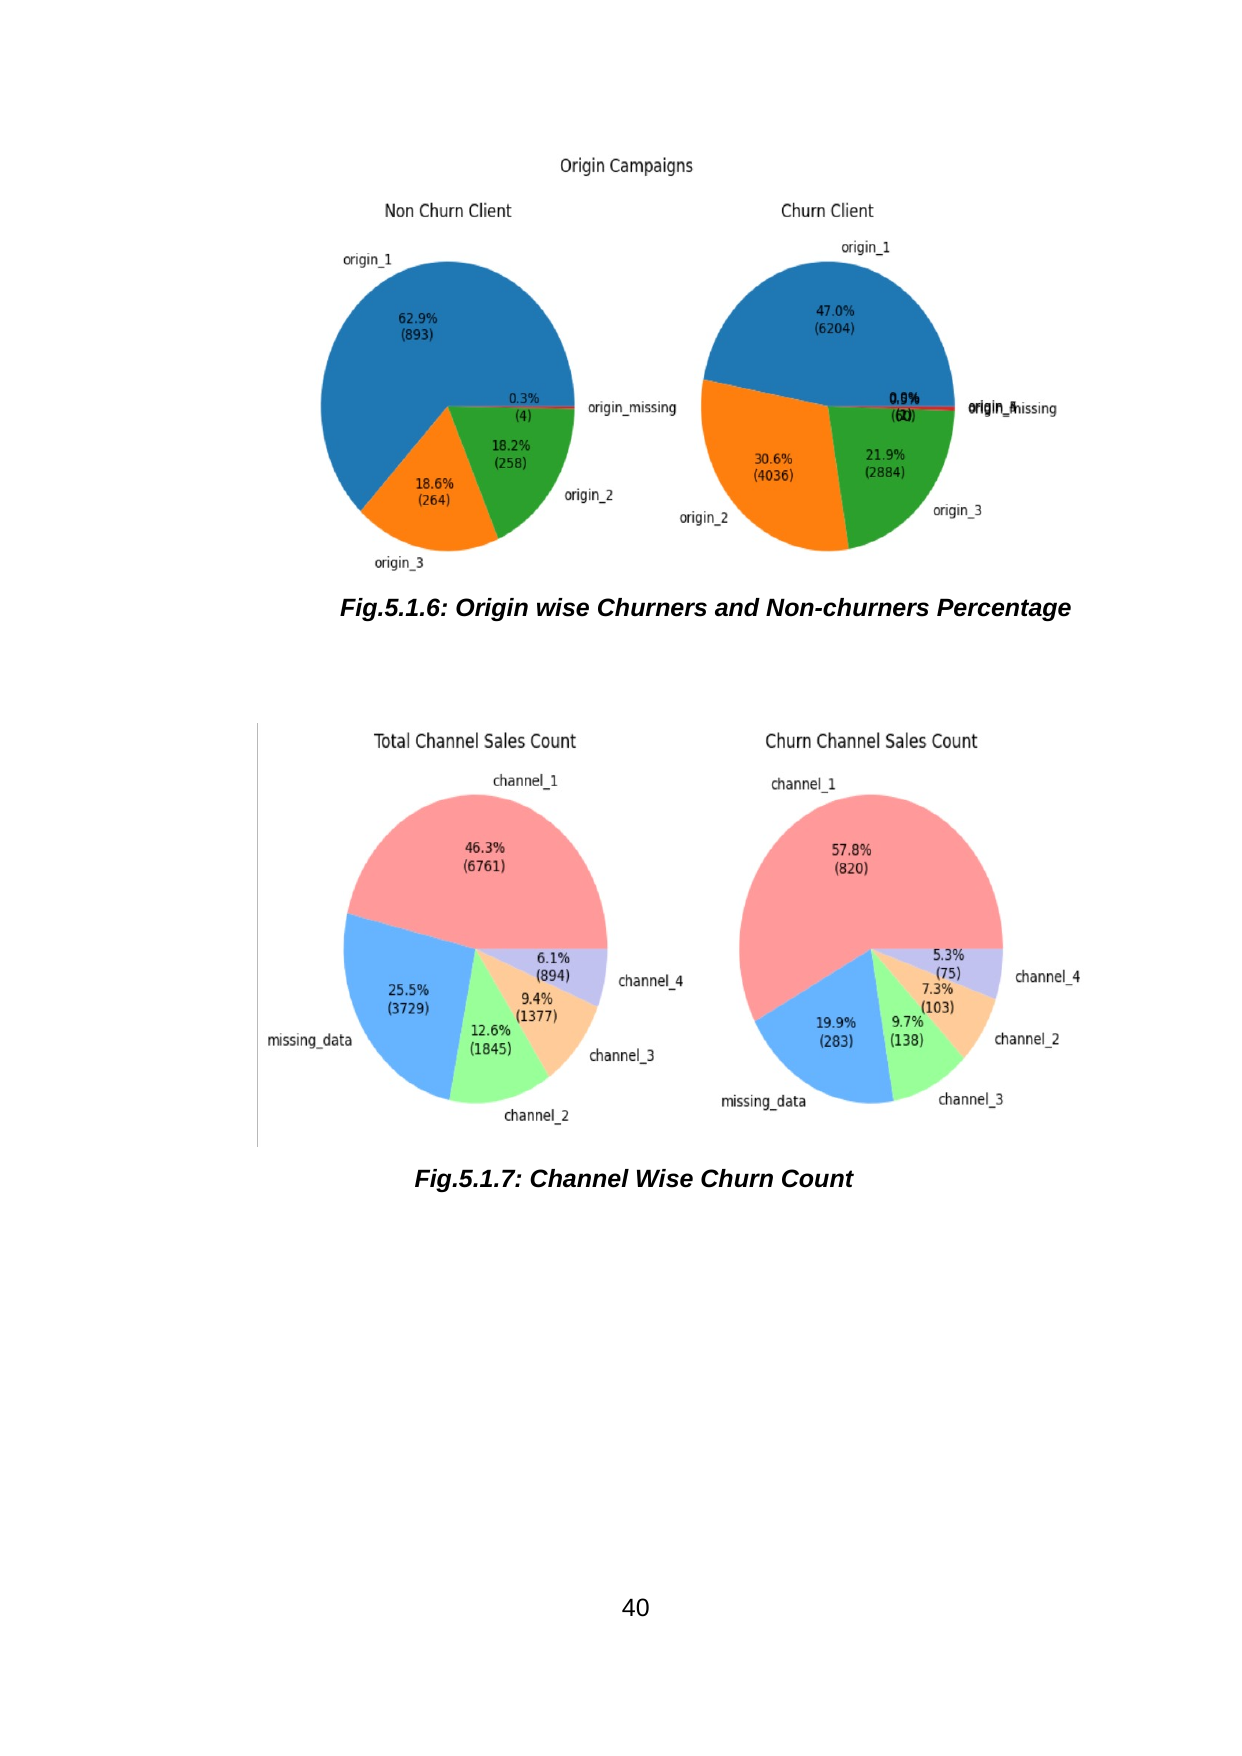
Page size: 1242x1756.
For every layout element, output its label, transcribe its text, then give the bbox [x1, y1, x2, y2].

picture [280, 147, 1065, 593]
text Fig.5.1.6: Origin wise Churners and Non-churners Percentage [177, 593, 1093, 622]
picture [257, 723, 1088, 1147]
text Fig.5.1.7: Channel Wise Churn Count [177, 1164, 1093, 1192]
